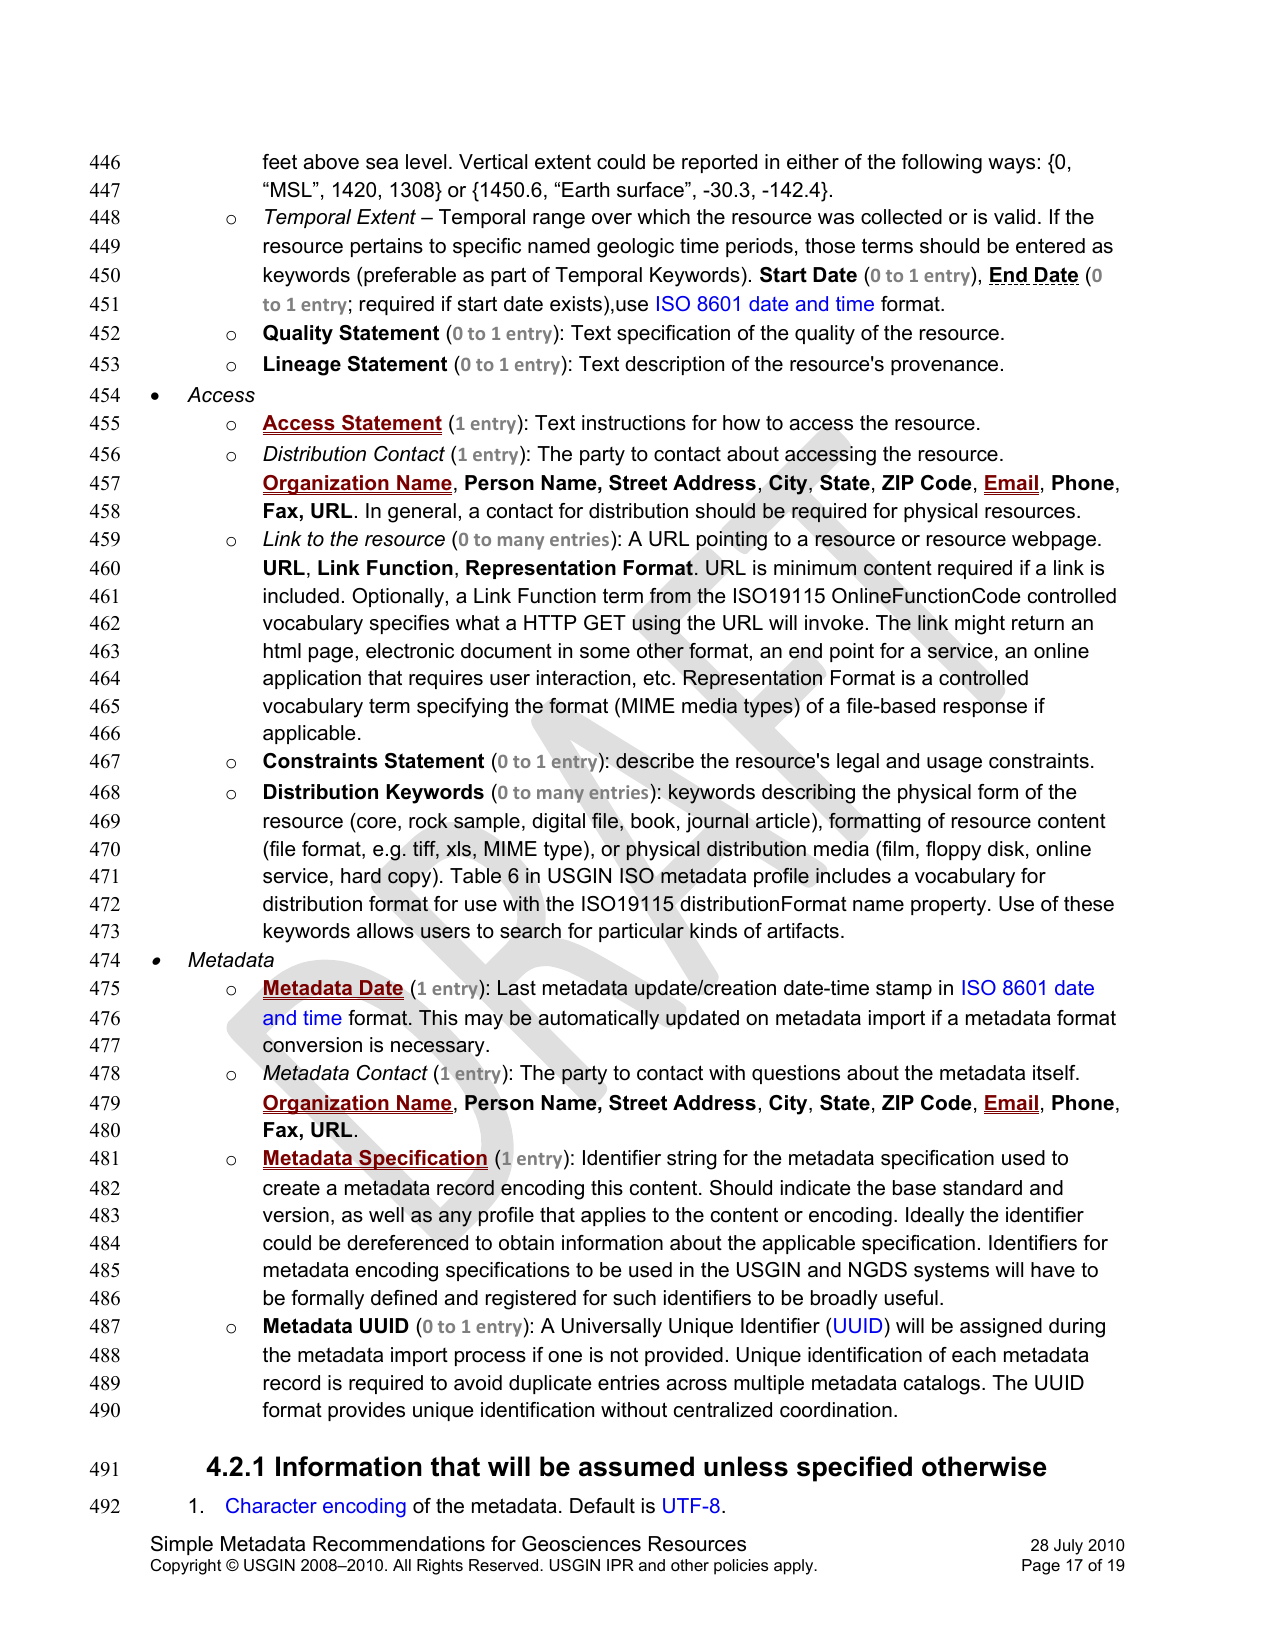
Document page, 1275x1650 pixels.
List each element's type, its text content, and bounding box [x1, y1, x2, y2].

list Distribution Keywords (0 to many entries): keywords describing the physical form of the resource (core, rock sample, digital file, book, journal article), formatting of resource content (file format, e.g. tiff, xls, MIME type), or physical distribution media (film, floppy disk, online service, hard copy). Table 6 in USGIN ISO metadata profile includes a vocabulary for distribution format for use with the ISO19115 distributionFormat name property. Use of these keywords allows users to search for particular kinds of artifacts. [225, 779, 1125, 943]
list Metadata UUID (0 to 1 entry): A Universally Unique Identifier (UUID) will be assigned during the metadata import process if one is not provided. Unique identification of each metadata record is required to avoid duplicate entries across multiple metadata catalogs. The UUID format provides unique identification without centralized coordination. [225, 1313, 1125, 1422]
list Link to the resource (0 to many entries): A URL pointing to a resource or resource webpage. URL, Link Function, Representation Format. URL is minimum content required if a link is included. Optionally, a Link Function term from the ISO19115 OnlineFunctionCode controlled vocabulary specifies what a HTTP GET using the URL will invoke. The link might return an html page, electronic document in some other format, an end point for a service, an online application that requires user interaction, etc. Representation Format is a controlled vocabulary term specifying the format (MIME media types) of a file-based response if applicable. [225, 526, 1125, 745]
list Quality Statement (0 to 1 entry): Text specification of the quality of the resource. [225, 320, 1125, 347]
list Metadata Date (1 entry): Last metadata update/creation date-time stamp in ISO 8601 date and time format. This may be automatically updated on metadata import if a metadata format conversion is necessary. [225, 976, 1125, 1057]
list Distribution Contact (1 entry): The party to contact about accessing the resource. Organization Name, Person Name, Street Address, City, State, ZIP Code, Email, Phone, Fax, URL. In general, a contact for distribution should be required for physical resources. [225, 441, 1125, 522]
list Metadata Contact (1 entry): The party to contact with questions about the metadata itself. Organization Name, Person Name, Street Address, City, State, ZIP Code, Email, Phone, Fax, URL. [225, 1061, 1125, 1142]
subtitle Information that will be assumed unless specified otherwise [206, 1451, 1125, 1482]
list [225, 150, 1125, 201]
list Character encoding of the metadata. Default is UTF-8. [187, 1494, 1125, 1518]
list Access [150, 381, 1125, 407]
list Access Statement (1 entry): Text instructions for how to access the resource. [225, 411, 1125, 437]
list Metadata Specification (1 entry): Identifier string for the metadata specification used to create a metadata record encoding this content. Should indicate the base standard and version, as well as any profile that applies to the content or encoding. Ideally the identifier could be dereferenced to obtain information about the applicable specification. Identifiers for metadata encoding specifications to be used in the USGIN and NGDS systems will have to be formally defined and registered for such identifiers to be broadly useful. [225, 1146, 1125, 1309]
list Metadata [150, 946, 1125, 972]
list Constraints Statement (0 to 1 entry): describe the resource's legal and usage constraints. [225, 748, 1125, 775]
list Lineage Statement (0 to 1 entry): Text description of the resource's provenance. [225, 351, 1125, 377]
list Temporal Extent – Temporal range over which the resource was collected or is valid. If the resource pertains to specific named geologic time periods, those terms should be entered as keywords (preferable as part of Temporal Keywords). Start Date (0 to 1 entry), End Date (0 to 1 entry; required if start date exists),use ISO 8601 date and time format. [225, 205, 1125, 317]
